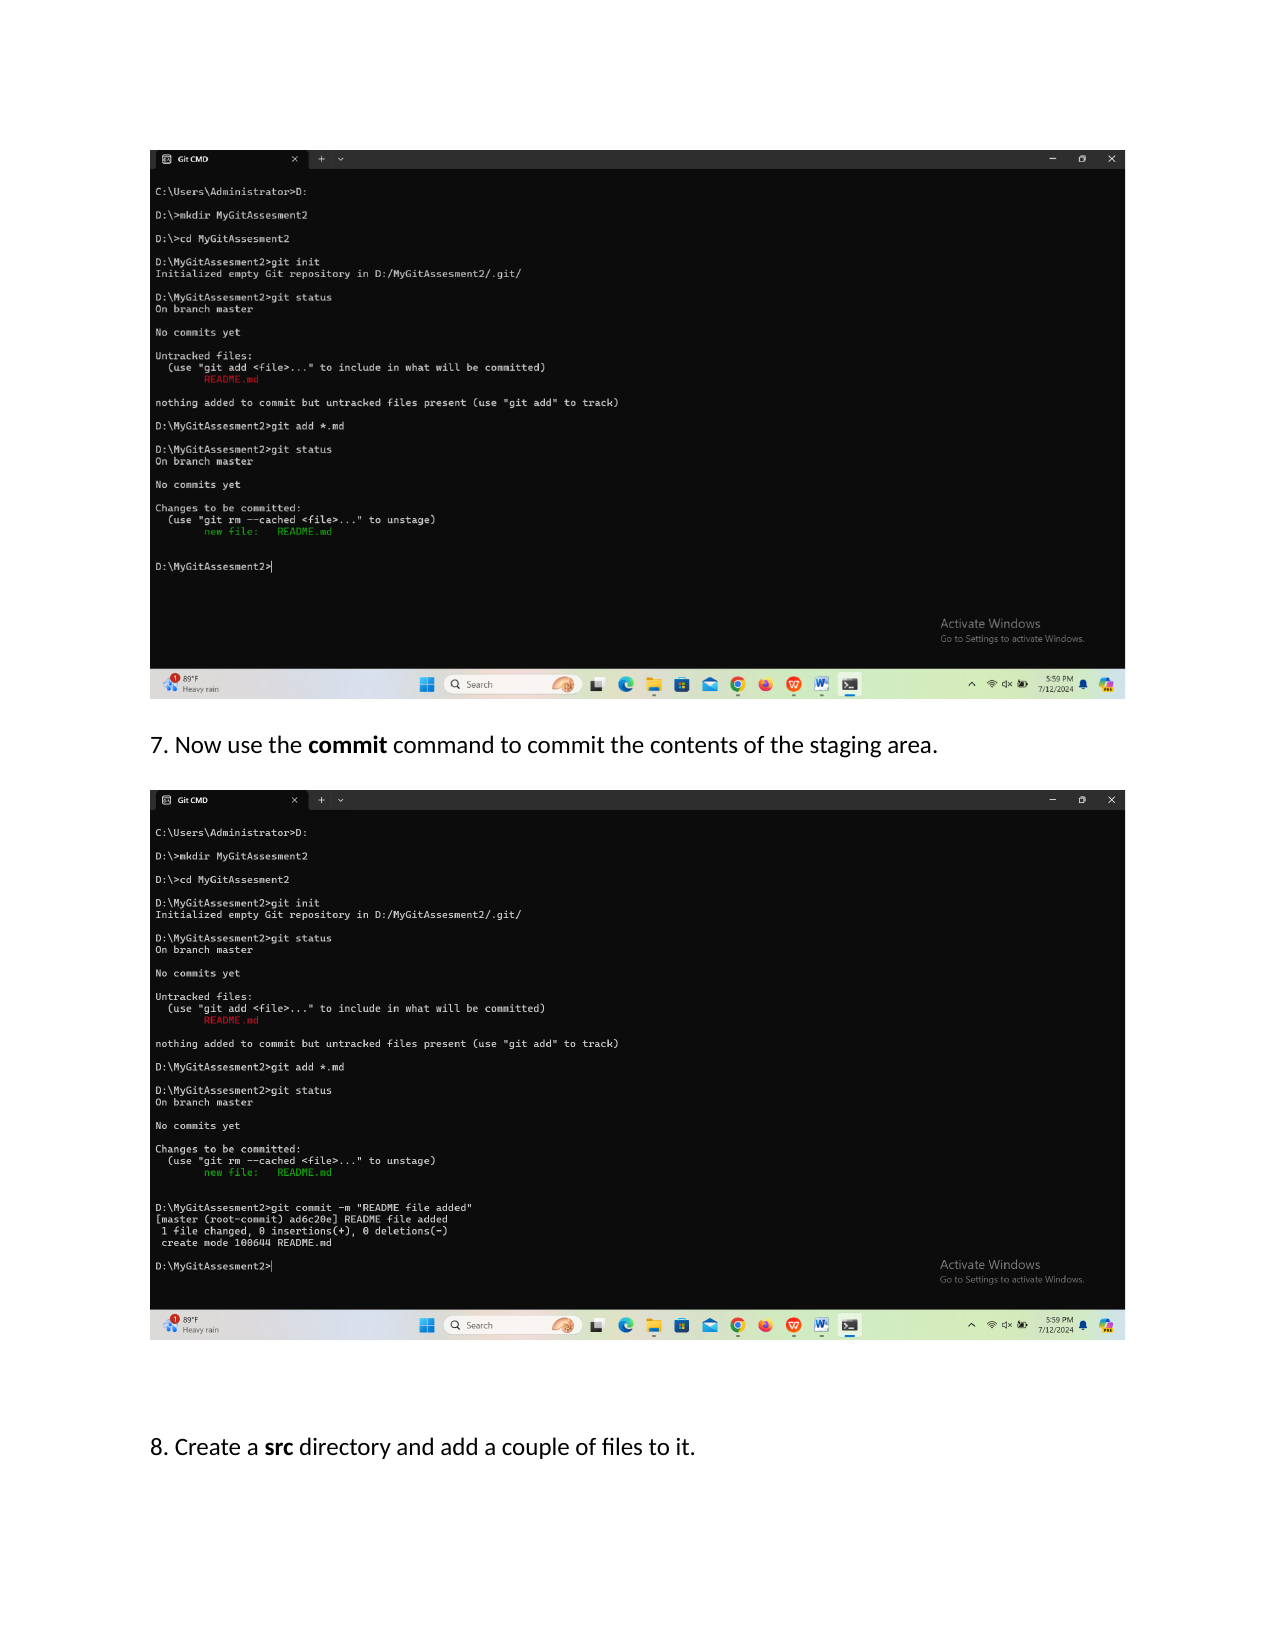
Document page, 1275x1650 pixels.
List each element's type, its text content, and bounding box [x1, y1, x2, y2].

text 7. Now use the commit command to commit the contents of the staging area. [150, 729, 1125, 760]
picture [150, 150, 1125, 699]
picture [150, 790, 1125, 1340]
text 8. Create a src directory and add a couple of files to it. [150, 1431, 1125, 1462]
